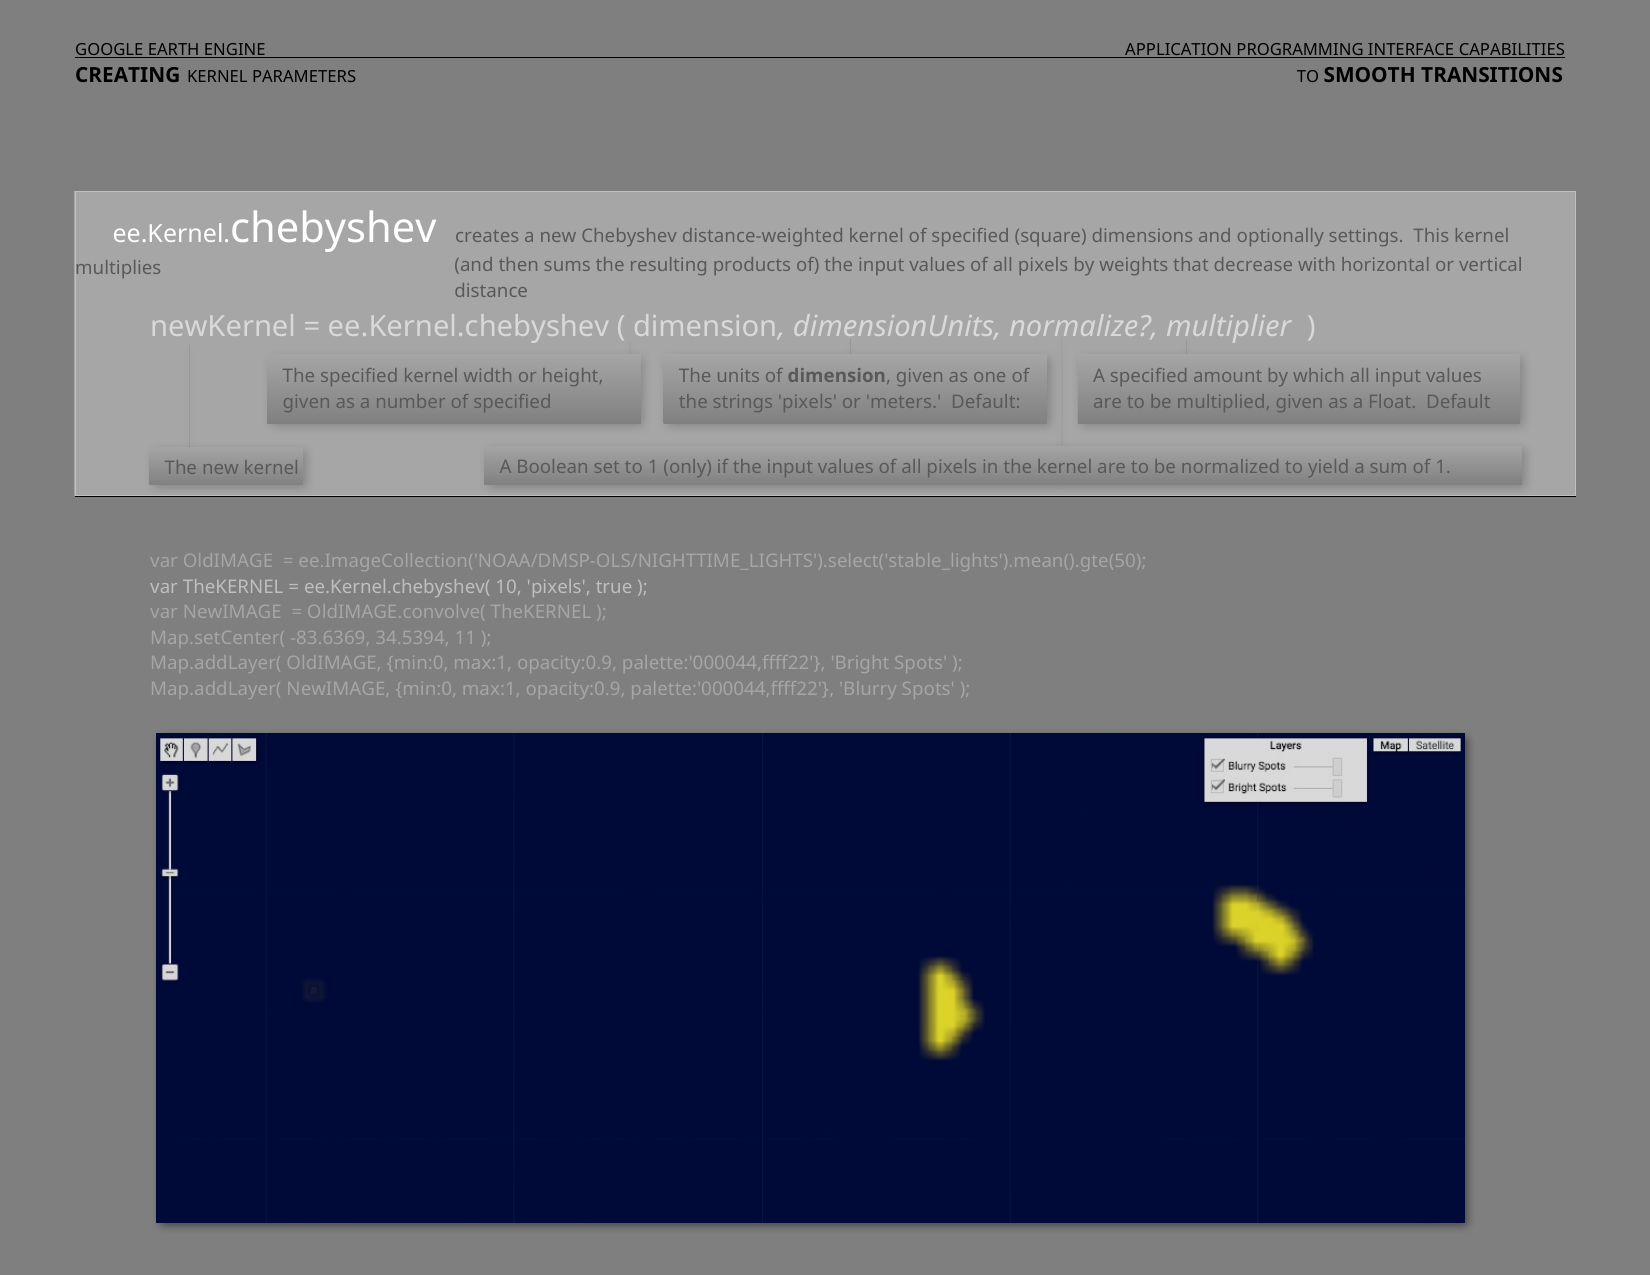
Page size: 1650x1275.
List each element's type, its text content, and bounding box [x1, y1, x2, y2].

text Map.setCenter( -83.6369, 34.5394, 11 ); [150, 624, 1650, 649]
text var TheKERNEL = ee.Kernel.chebyshev( 10, 'pixels', true ); [150, 573, 1650, 598]
text var NewIMAGE = OldIMAGE.convolve( TheKERNEL ); [150, 598, 1650, 624]
text CREATING KERNEL TO SMOOTH TRANSITIONS [75, 60, 1575, 114]
text var OldIMAGE = ee.ImageCollection('NOAA/DMSP-OLS/NIGHTTIME_LIGHTS').select('stable_lights').mean().gte(50); [150, 547, 1650, 573]
text GOOGLE EARTH ENGINE APPLICATION PROGRAMMING INTERFACE CAPABILITIES [75, 37, 1575, 60]
text Map.addLayer( NewIMAGE, {min:0, max:1, opacity:0.9, palette:'000044,ffff22'}, 'Blurry Spots' ); [150, 675, 1650, 701]
text Map.addLayer( OldIMAGE, {min:0, max:1, opacity:0.9, palette:'000044,ffff22'}, 'Bright Spots' ); [150, 649, 1650, 675]
text newKernel = ee.Kernel.chebyshev ( dimension, dimensionUnits, normalize?, multiplier ) [76, 298, 1575, 338]
text ee.Kernel.chebyshev creates a new Chebyshev distance-weighted kernel of specified (square) dimensions and optionally settings. This kernel multiplies [76, 192, 1575, 273]
picture [156, 733, 1465, 1223]
